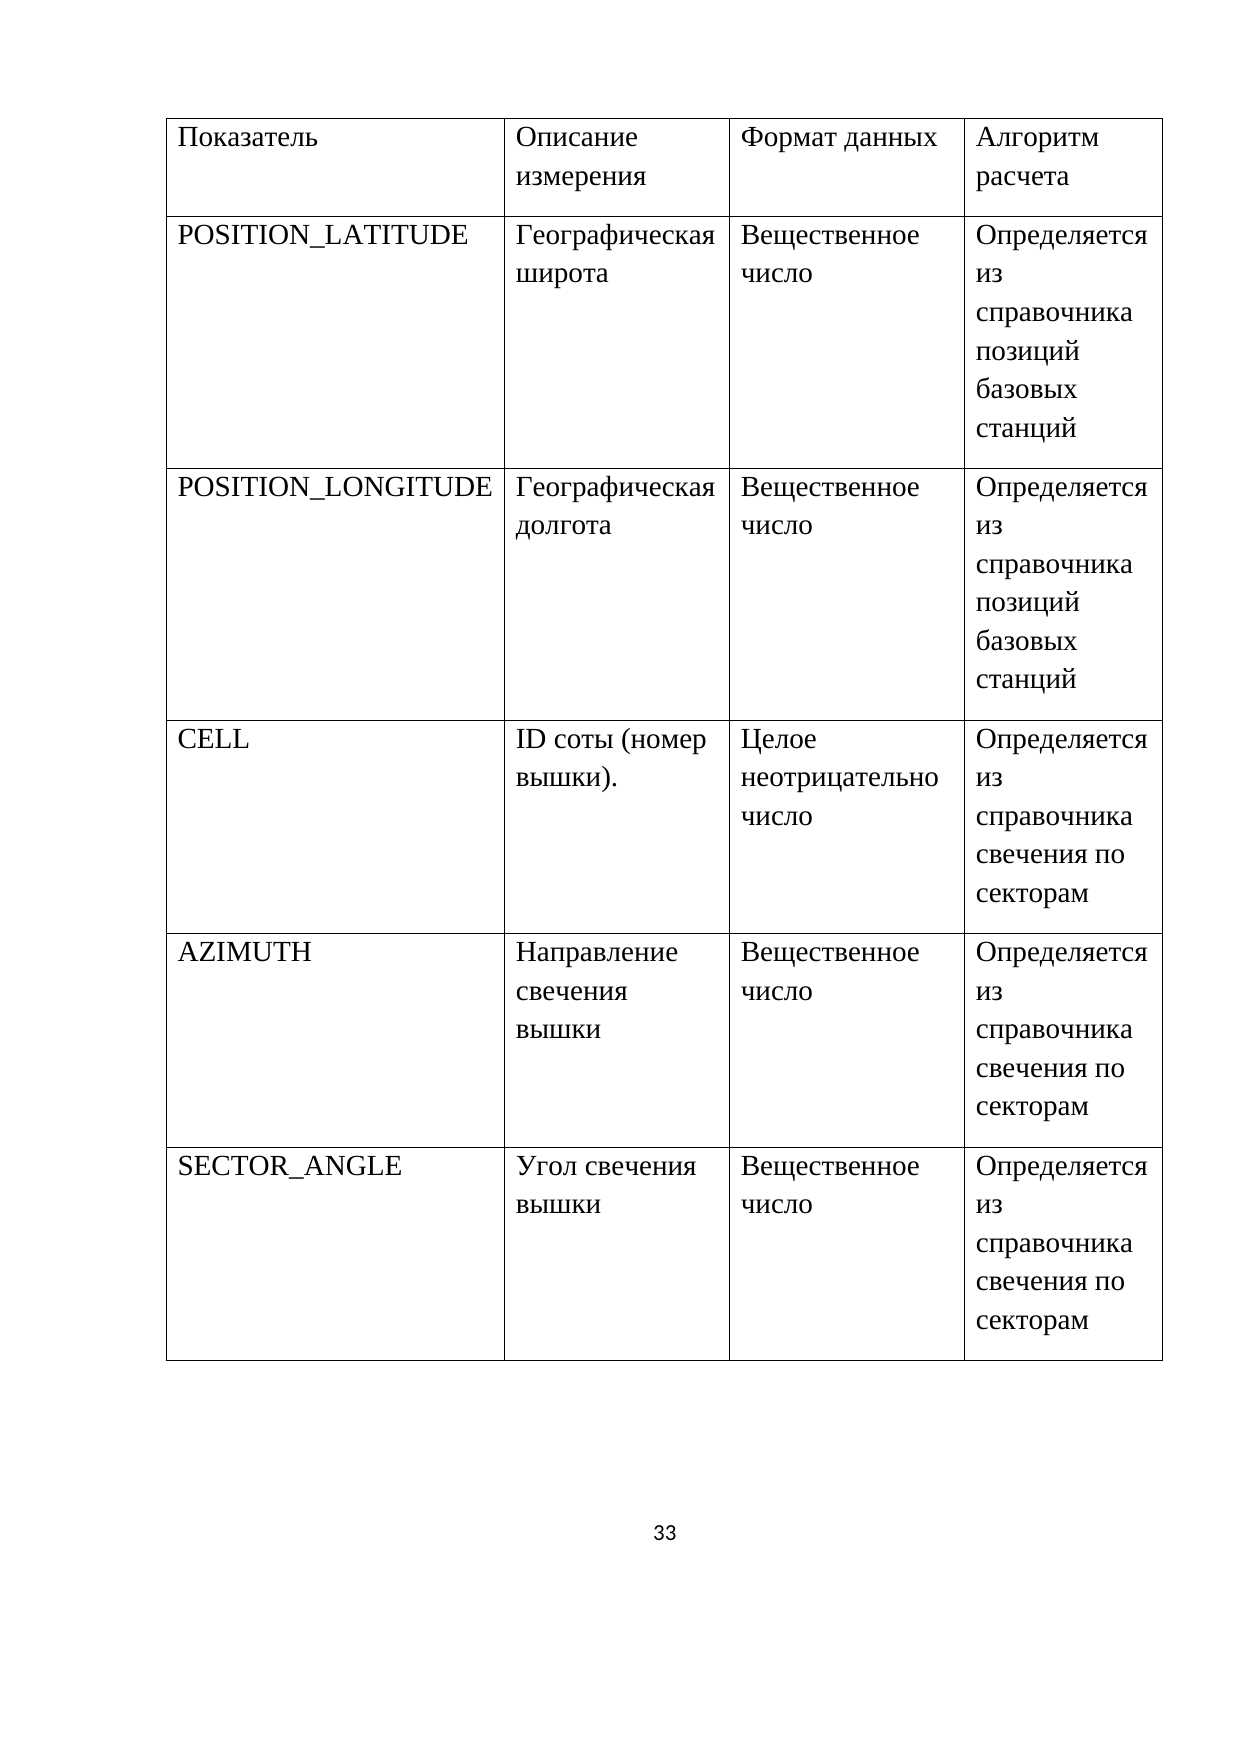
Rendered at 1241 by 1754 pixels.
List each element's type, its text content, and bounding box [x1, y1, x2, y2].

table_cell Определяется из справочника свечения по секторам [965, 721, 1162, 933]
table_cell POSITION_LATITUDE [167, 217, 504, 468]
table_cell CELL [167, 721, 504, 933]
table_cell ID соты (номер вышки). [505, 721, 729, 933]
table_header Формат данных [730, 119, 964, 216]
table_cell Определяется из справочника позиций базовых станций [965, 469, 1162, 720]
table_cell POSITION_LONGITUDE [167, 469, 504, 720]
table_cell Вещественное число [730, 1148, 964, 1360]
table_cell Определяется из справочника позиций базовых станций [965, 217, 1162, 468]
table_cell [965, 1148, 1162, 1360]
table_cell Вещественное число [730, 469, 964, 720]
table_header Описание измерения [505, 119, 729, 216]
table_cell Целое неотрицательно число [730, 721, 964, 933]
table_cell Вещественное число [730, 934, 964, 1147]
table_cell AZIMUTH [167, 934, 504, 1147]
table_cell Определяется из справочника свечения по секторам [965, 934, 1162, 1147]
table_cell Географическая долгота [505, 469, 729, 720]
table_cell Угол свечения вышки [505, 1148, 729, 1360]
table_header Показатель [167, 119, 504, 216]
table_cell Вещественное число [730, 217, 964, 468]
table_cell Направление свечения вышки [505, 934, 729, 1147]
table_cell SECTOR_ANGLE [167, 1148, 504, 1360]
table_cell Географическая широта [505, 217, 729, 468]
table_header Алгоритм расчета [965, 119, 1162, 216]
